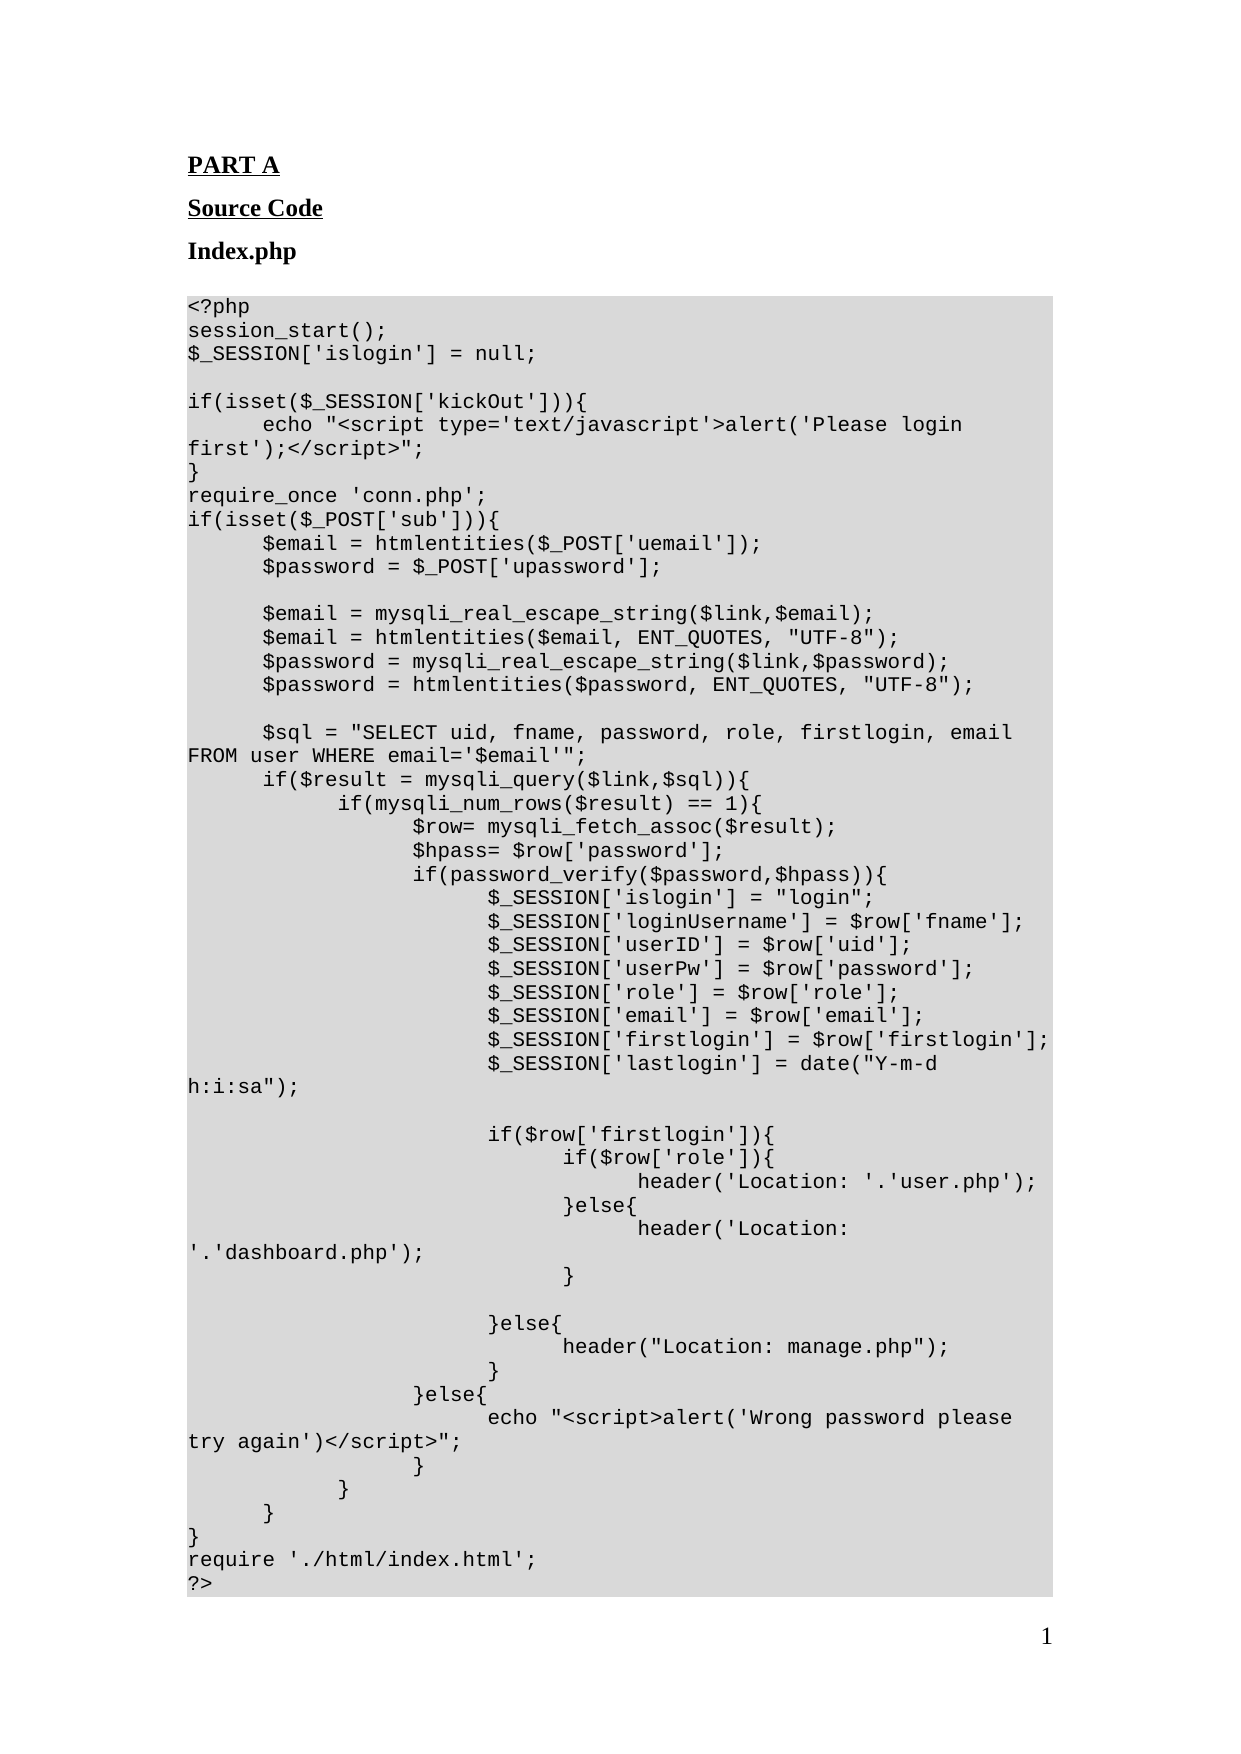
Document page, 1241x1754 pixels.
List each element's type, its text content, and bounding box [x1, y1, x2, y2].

text require_once 'conn.php'; [187, 485, 1053, 509]
text if(mysqli_num_rows($result) == 1){ [187, 793, 1053, 816]
text if(isset($_SESSION['kickOut'])){ [187, 391, 1053, 414]
text $password = htmlentities($password, ENT_QUOTES, "UTF-8"); [187, 674, 1053, 698]
text $_SESSION['userPw'] = $row['password']; [187, 958, 1053, 982]
text $email = mysqli_real_escape_string($link,$email); [187, 603, 1053, 627]
text header("Location: manage.php"); [187, 1336, 1053, 1360]
text echo "<script>alert('Wrong password please try again')</script>"; [187, 1407, 1053, 1455]
text if(isset($_POST['sub'])){ [187, 509, 1053, 532]
text $email = htmlentities($email, ENT_QUOTES, "UTF-8"); [187, 627, 1053, 651]
text $_SESSION['role'] = $row['role']; [187, 982, 1053, 1005]
text $password = $_POST['upassword']; [187, 556, 1053, 580]
text } [187, 1360, 1053, 1384]
text $_SESSION['islogin'] = null; [187, 343, 1053, 367]
text if($row['firstlogin']){ [187, 1124, 1053, 1147]
text ?> [187, 1573, 1053, 1597]
text PART A [187, 150, 1053, 179]
text $_SESSION['lastlogin'] = date("Y-m-d h:i:sa"); [187, 1053, 1053, 1100]
text if($result = mysqli_query($link,$sql)){ [187, 769, 1053, 793]
text $email = htmlentities($_POST['uemail']); [187, 532, 1053, 556]
text $_SESSION['firstlogin'] = $row['firstlogin']; [187, 1029, 1053, 1053]
text } [187, 1502, 1053, 1526]
text header('Location: '.'dashboard.php'); [187, 1218, 1053, 1266]
text $_SESSION['loginUsername'] = $row['fname']; [187, 911, 1053, 934]
text } [187, 1478, 1053, 1502]
text echo "<script type='text/javascript'>alert('Please login first');</script>"; [187, 414, 1053, 462]
text require './html/index.html'; [187, 1549, 1053, 1573]
text if($row['role']){ [187, 1147, 1053, 1171]
text }else{ [187, 1313, 1053, 1336]
text $password = mysqli_real_escape_string($link,$password); [187, 651, 1053, 674]
text <?php [187, 296, 1053, 320]
text $_SESSION['email'] = $row['email']; [187, 1005, 1053, 1029]
text }else{ [187, 1194, 1053, 1218]
text $hpass= $row['password']; [187, 840, 1053, 863]
text } [187, 462, 1053, 485]
text header('Location: '.'user.php'); [187, 1171, 1053, 1194]
text }else{ [187, 1384, 1053, 1407]
text Source Code [187, 193, 1053, 222]
text $_SESSION['islogin'] = "login"; [187, 887, 1053, 911]
text $row= mysqli_fetch_assoc($result); [187, 816, 1053, 840]
text $sql = "SELECT uid, fname, password, role, firstlogin, email FROM user WHERE email='$email'"; [187, 722, 1053, 769]
text } [187, 1266, 1053, 1289]
text } [187, 1526, 1053, 1549]
text Index.php [187, 236, 1053, 265]
text if(password_verify($password,$hpass)){ [187, 863, 1053, 887]
text $_SESSION['userID'] = $row['uid']; [187, 934, 1053, 958]
text } [187, 1455, 1053, 1478]
text session_start(); [187, 320, 1053, 343]
